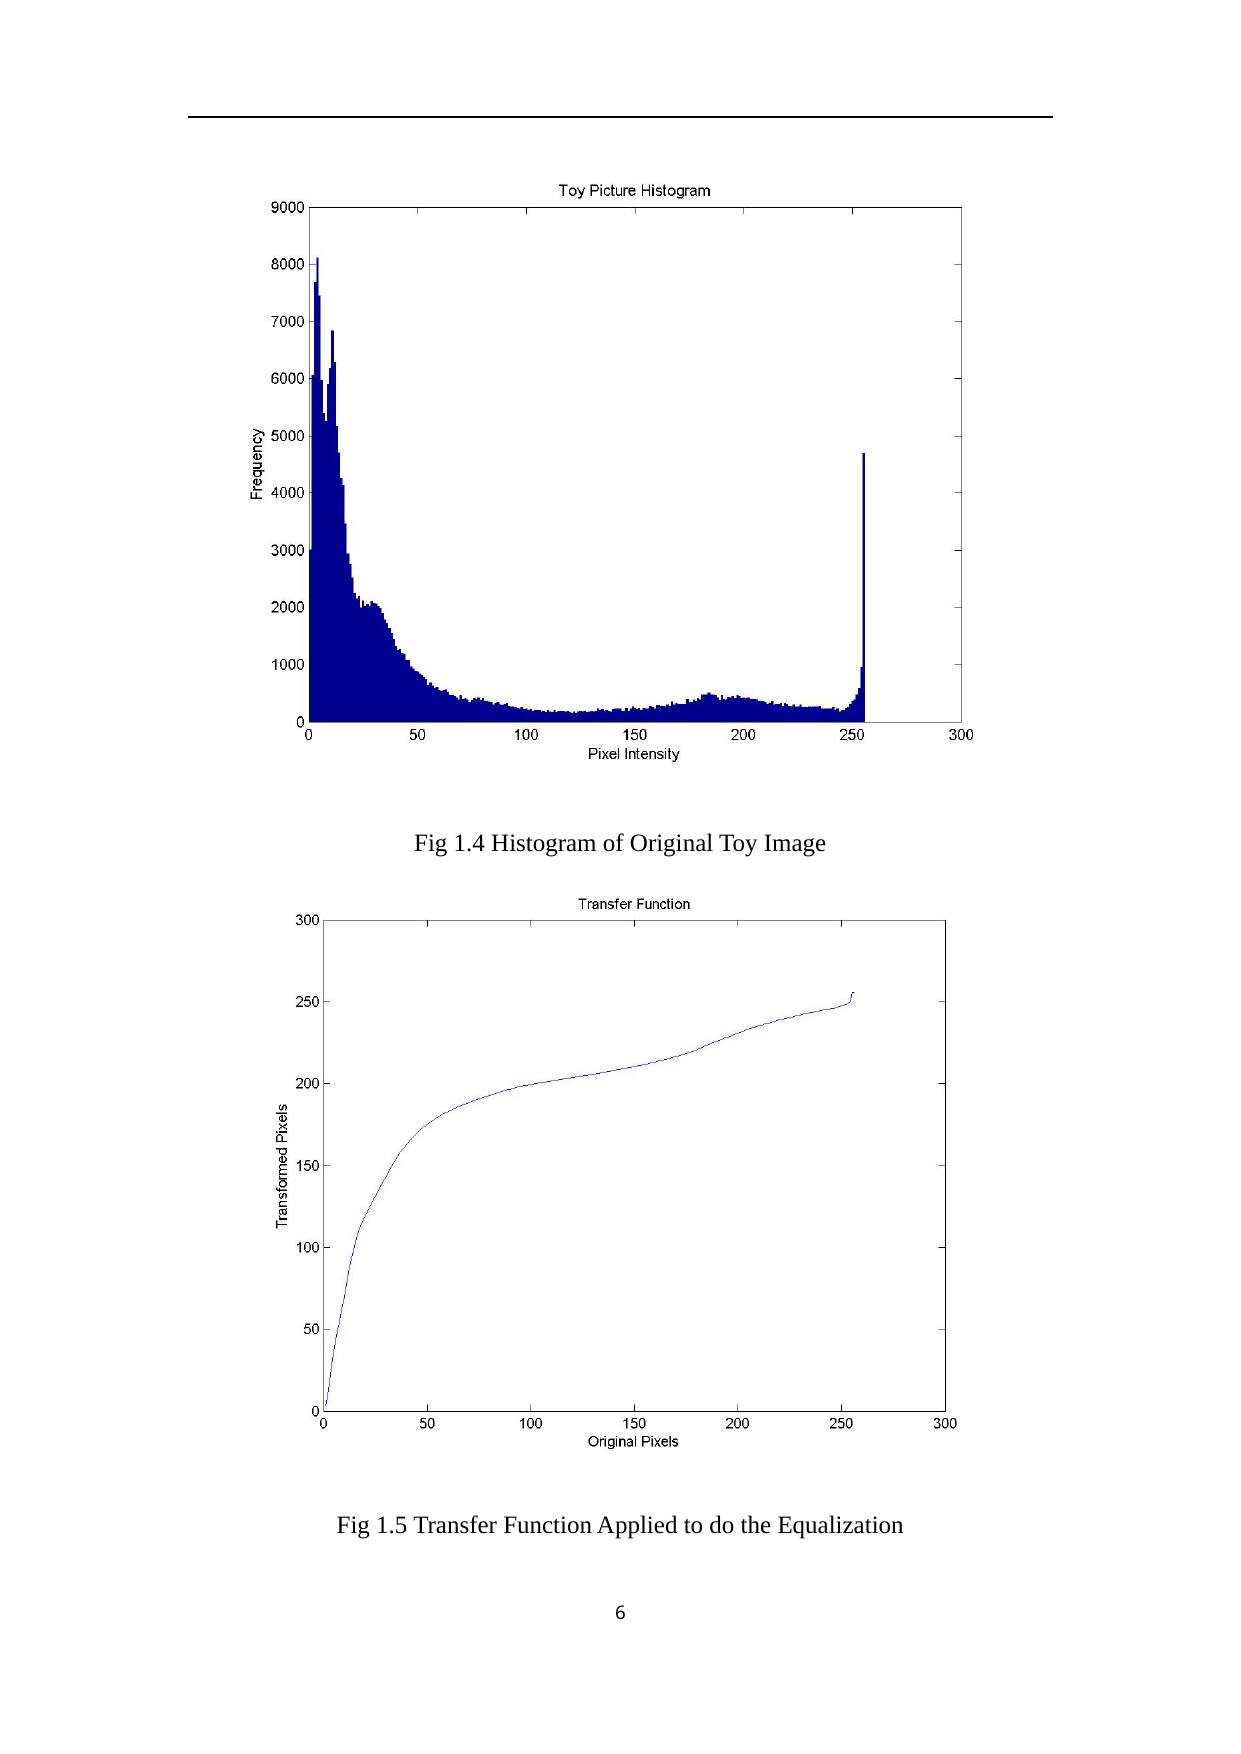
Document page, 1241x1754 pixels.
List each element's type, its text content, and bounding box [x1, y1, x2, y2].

picture [219, 874, 1021, 1477]
text Fig 1.5 Transfer Function Applied to do the Equalization [187, 1508, 1053, 1541]
picture [199, 159, 1041, 791]
text Fig 1.4 Histogram of Original Toy Image [187, 826, 1053, 858]
